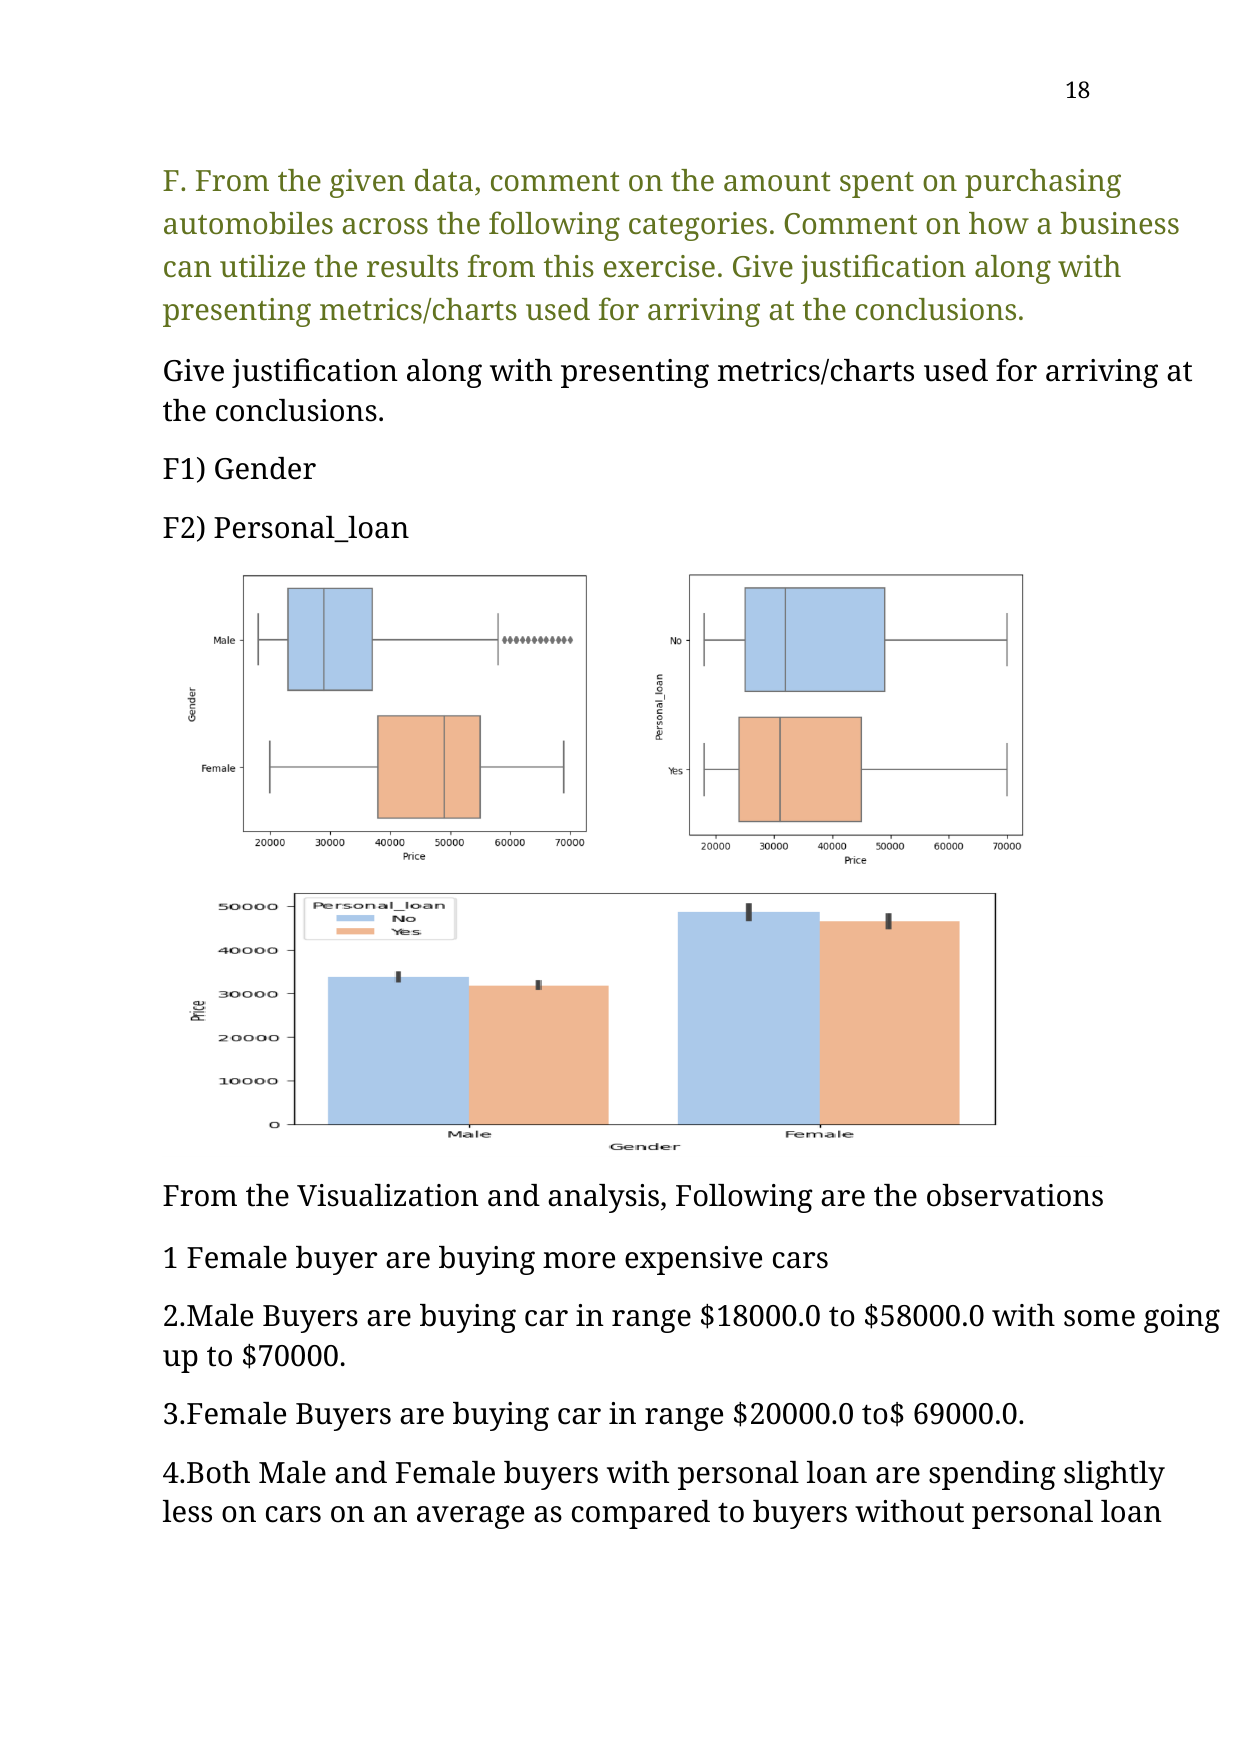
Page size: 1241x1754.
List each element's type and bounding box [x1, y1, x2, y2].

picture [162, 888, 1103, 1157]
table_cell [150, 150, 1234, 1556]
picture [162, 565, 1036, 870]
